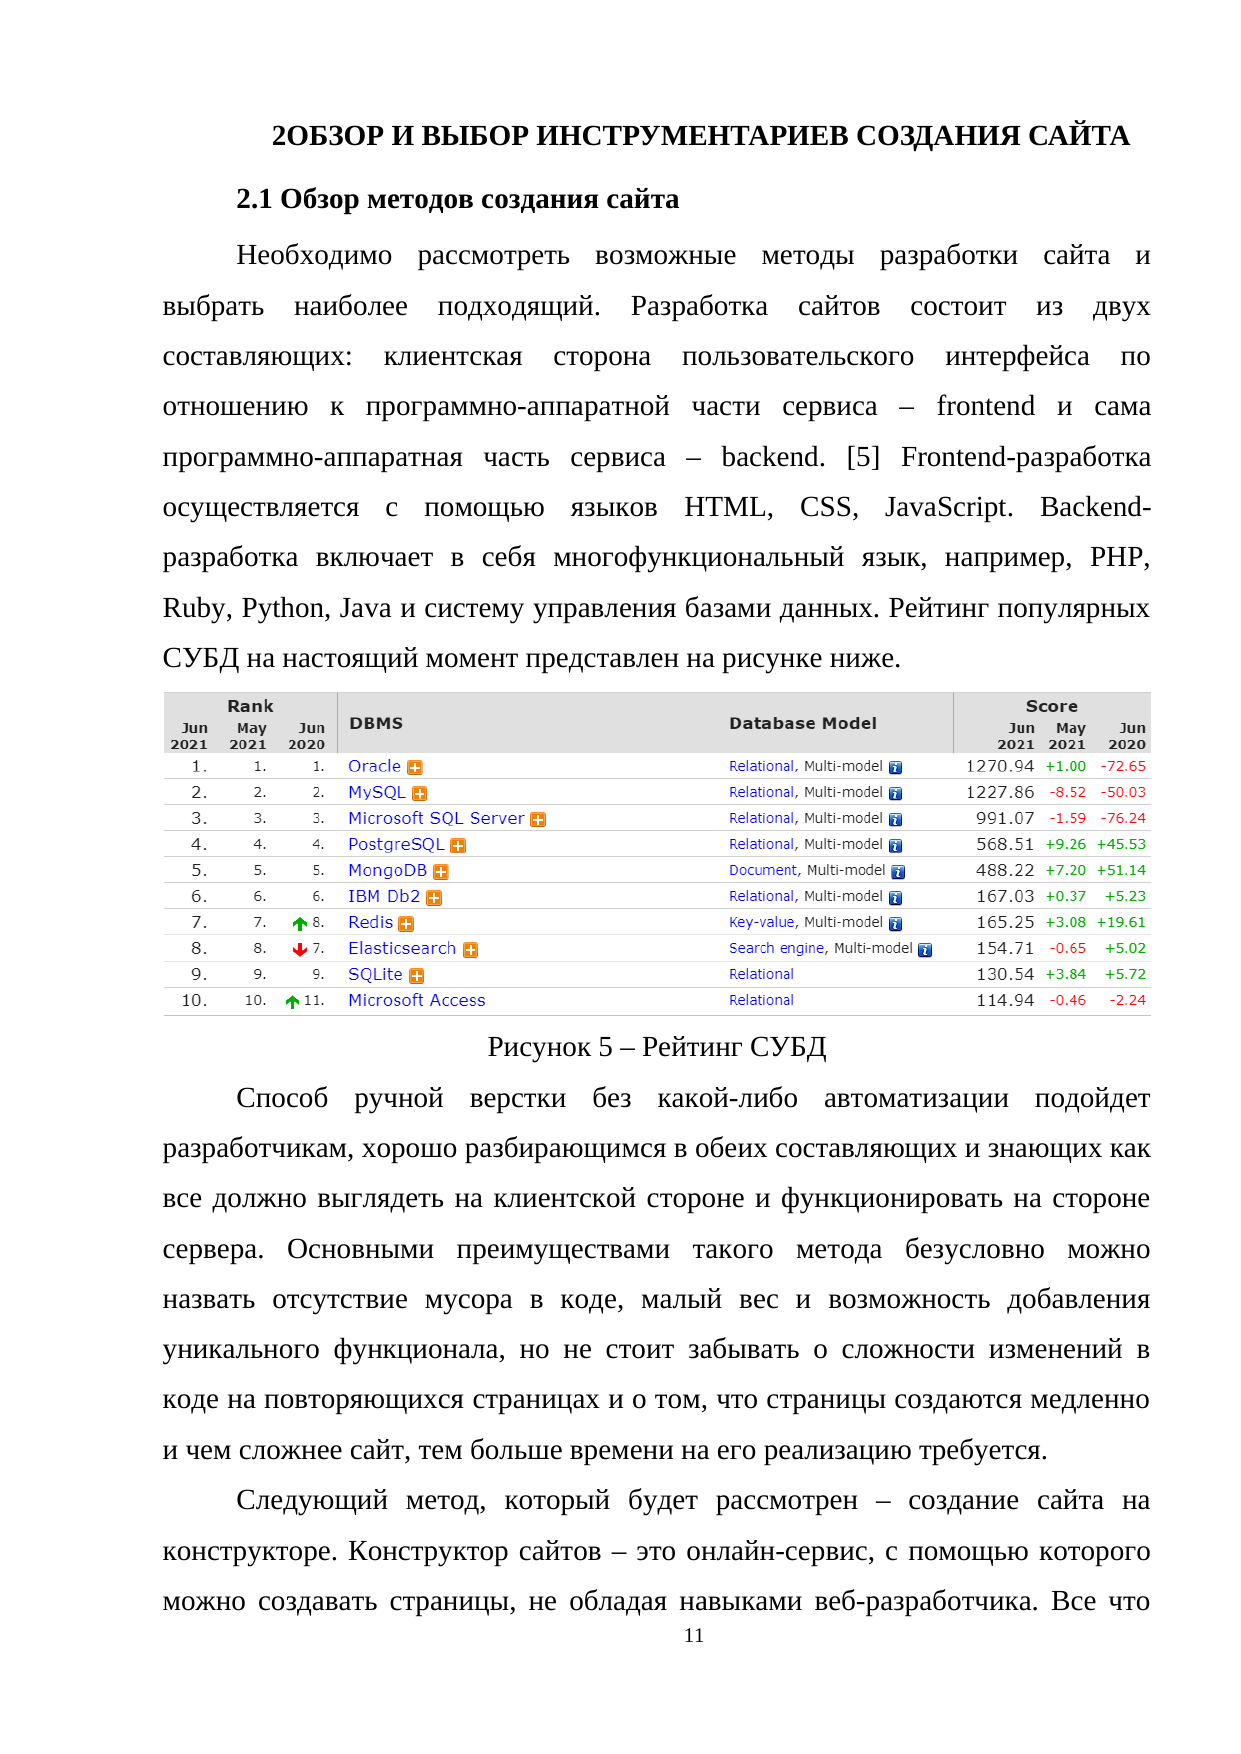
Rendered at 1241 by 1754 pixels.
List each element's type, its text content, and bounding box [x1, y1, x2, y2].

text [162, 1482, 1152, 1616]
text Необходимо рассмотреть возможные методы разработки сайта и выбрать наиболее подходящий. Разработка сайтов состоит из двух составляющих: клиентская сторона пользовательского интерфейса по отношению к программно-аппаратной части сервиса – frontend и сама программно-аппаратная часть сервиса – backend. [5] Frontend-разработка осуществляется с помощью языков HTML, CSS, JavaScript. Backend-разработка включает в себя многофункциональный язык, например, PHP, Ruby, Python, Java и систему управления базами данных. Рейтинг популярных СУБД на настоящий момент представлен на рисунке ниже. [162, 237, 1152, 673]
text Рисунок 5 – Рейтинг СУБД [162, 1029, 1152, 1063]
text 2ОБЗОР И ВЫБОР ИНСТРУМЕНТАРИЕВ СОЗДАНИЯ САЙТА [251, 118, 1152, 152]
picture [162, 690, 1152, 1016]
text 2.1 Обзор методов создания сайта [162, 181, 1152, 214]
text Способ ручной верстки без какой-либо автоматизации подойдет разработчикам, хорошо разбирающимся в обеих составляющих и знающих как все должно выглядеть на клиентской стороне и функционировать на стороне сервера. Основными преимуществами такого метода безусловно можно назвать отсутствие мусора в коде, малый вес и возможность добавления уникального функционала, но не стоит забывать о сложности изменений в коде на повторяющихся страницах и о том, что страницы создаются медленно и чем сложнее сайт, тем больше времени на его реализацию требуется. [162, 1080, 1152, 1466]
